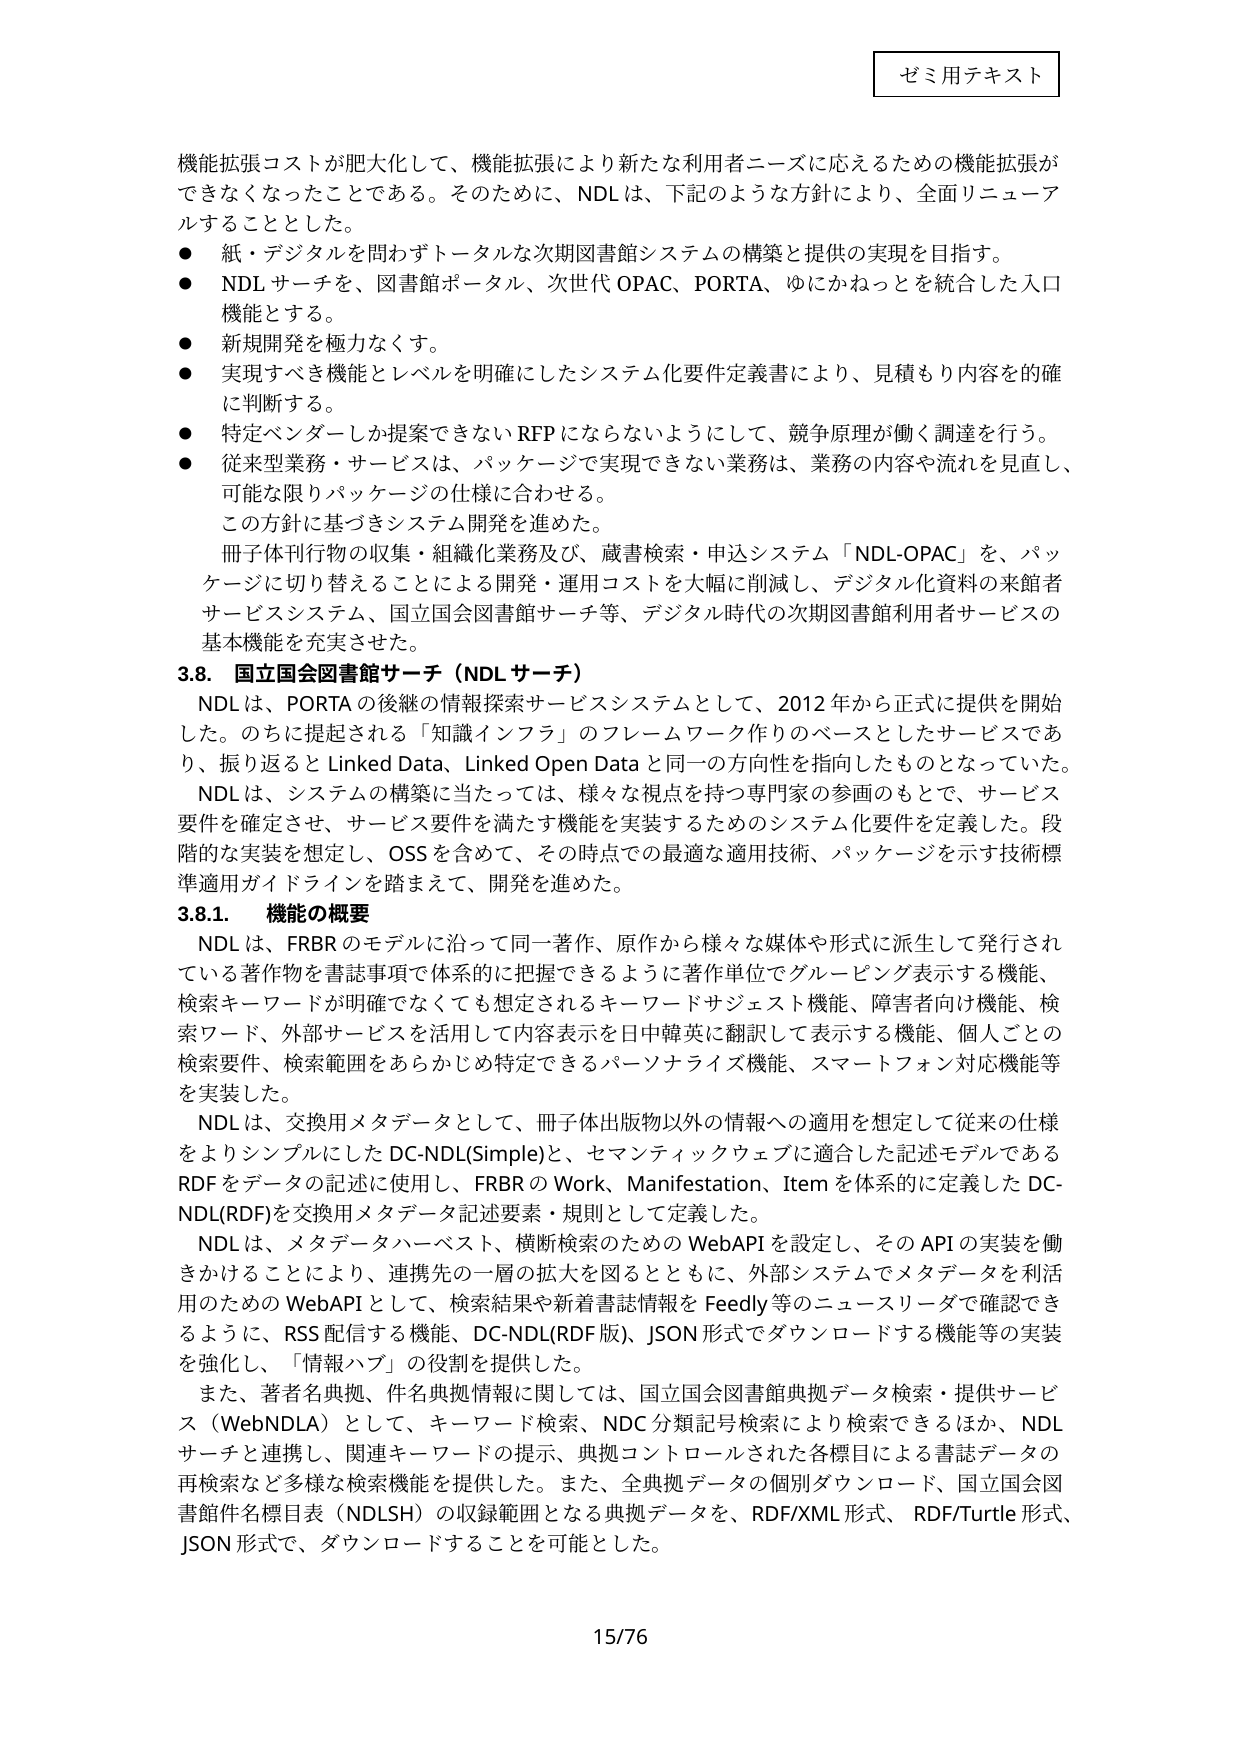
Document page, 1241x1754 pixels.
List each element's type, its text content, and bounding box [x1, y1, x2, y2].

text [177, 148, 1063, 238]
subtitle 機能の概要 [177, 897, 1063, 927]
list 紙・デジタルを問わずトータルな次期図書館システムの構築と提供の実現を目指す。 [177, 238, 1063, 267]
text NDLは、メタデータハーベスト、横断検索のためのWebAPIを設定し、そのAPIの実装を働きかけることにより、連携先の一層の拡大を図るとともに、外部システムでメタデータを利活用のためのWebAPIとして、検索結果や新着書誌情報をFeedly等のニュースリーダで確認できるように、RSS配信する機能、DC-NDL(RDF版)、JSON形式でダウンロードする機能等の実装を強化し、「情報ハブ」の役割を提供した。 [177, 1227, 1063, 1377]
list 特定ベンダーしか提案できないRFPにならないようにして、競争原理が働く調達を行う。 [177, 417, 1063, 447]
text また、著者名典拠、件名典拠情報に関しては、国立国会図書館典拠データ検索・提供サービス（WebNDLA）として、キーワード検索、NDC分類記号検索により検索できるほか、NDLサーチと連携し、関連キーワードの提示、典拠コントロールされた各標目による書誌データの再検索など多様な検索機能を提供した。また、全典拠データの個別ダウンロード、国立国会図書館件名標目表（NDLSH）の収録範囲となる典拠データを、RDF/XML形式、 RDF/Turtle形式、 JSON形式で、ダウンロードすることを可能とした。 [177, 1377, 1063, 1557]
text NDLは、FRBRのモデルに沿って同一著作、原作から様々な媒体や形式に派生して発行されている著作物を書誌事項で体系的に把握できるように著作単位でグルーピング表示する機能、検索キーワードが明確でなくても想定されるキーワードサジェスト機能、障害者向け機能、検索ワード、外部サービスを活用して内容表示を日中韓英に翻訳して表示する機能、個人ごとの検索要件、検索範囲をあらかじめ特定できるパーソナライズ機能、スマートフォン対応機能等を実装した。 [177, 927, 1063, 1107]
text この方針に基づきシステム開発を進めた。 [177, 507, 1063, 537]
text NDLは、システムの構築に当たっては、様々な視点を持つ専門家の参画のもとで、サービス要件を確定させ、サービス要件を満たす機能を実装するためのシステム化要件を定義した。段階的な実装を想定し、OSSを含めて、その時点での最適な適用技術、パッケージを示す技術標準適用ガイドラインを踏まえて、開発を進めた。 [177, 777, 1063, 897]
text NDLは、交換用メタデータとして、冊子体出版物以外の情報への適用を想定して従来の仕様をよりシンプルにしたDC-NDL(Simple)と、セマンティックウェブに適合した記述モデルであるRDFをデータの記述に使用し、FRBRのWork、Manifestation、Itemを体系的に定義したDC-NDL(RDF)を交換用メタデータ記述要素・規則として定義した。 [177, 1107, 1063, 1227]
text NDLは、PORTAの後継の情報探索サービスシステムとして、2012年から正式に提供を開始した。のちに提起される「知識インフラ」のフレームワーク作りのベースとしたサービスであり、振り返るとLinked Data、Linked Open Dataと同一の方向性を指向したものとなっていた。 [177, 687, 1063, 777]
subtitle 国立国会図書館サーチ（NDLサーチ） [177, 657, 1063, 687]
list 新規開発を極力なくす。 [177, 327, 1063, 357]
list 従来型業務・サービスは、パッケージで実現できない業務は、業務の内容や流れを見直し、可能な限りパッケージの仕様に合わせる。 [177, 447, 1063, 507]
text 冊子体刊行物の収集・組織化業務及び、蔵書検索・申込システム「NDL-OPAC」を、パッケージに切り替えることによる開発・運用コストを大幅に削減し、デジタル化資料の来館者サービスシステム、国立国会図書館サーチ等、デジタル時代の次期図書館利用者サービスの基本機能を充実させた。 [201, 537, 1063, 657]
list 実現すべき機能とレベルを明確にしたシステム化要件定義書により、見積もり内容を的確に判断する。 [177, 357, 1063, 417]
list NDLサーチを、図書館ポータル、次世代OPAC、PORTA、ゆにかねっとを統合した入口機能とする。 [177, 267, 1063, 327]
